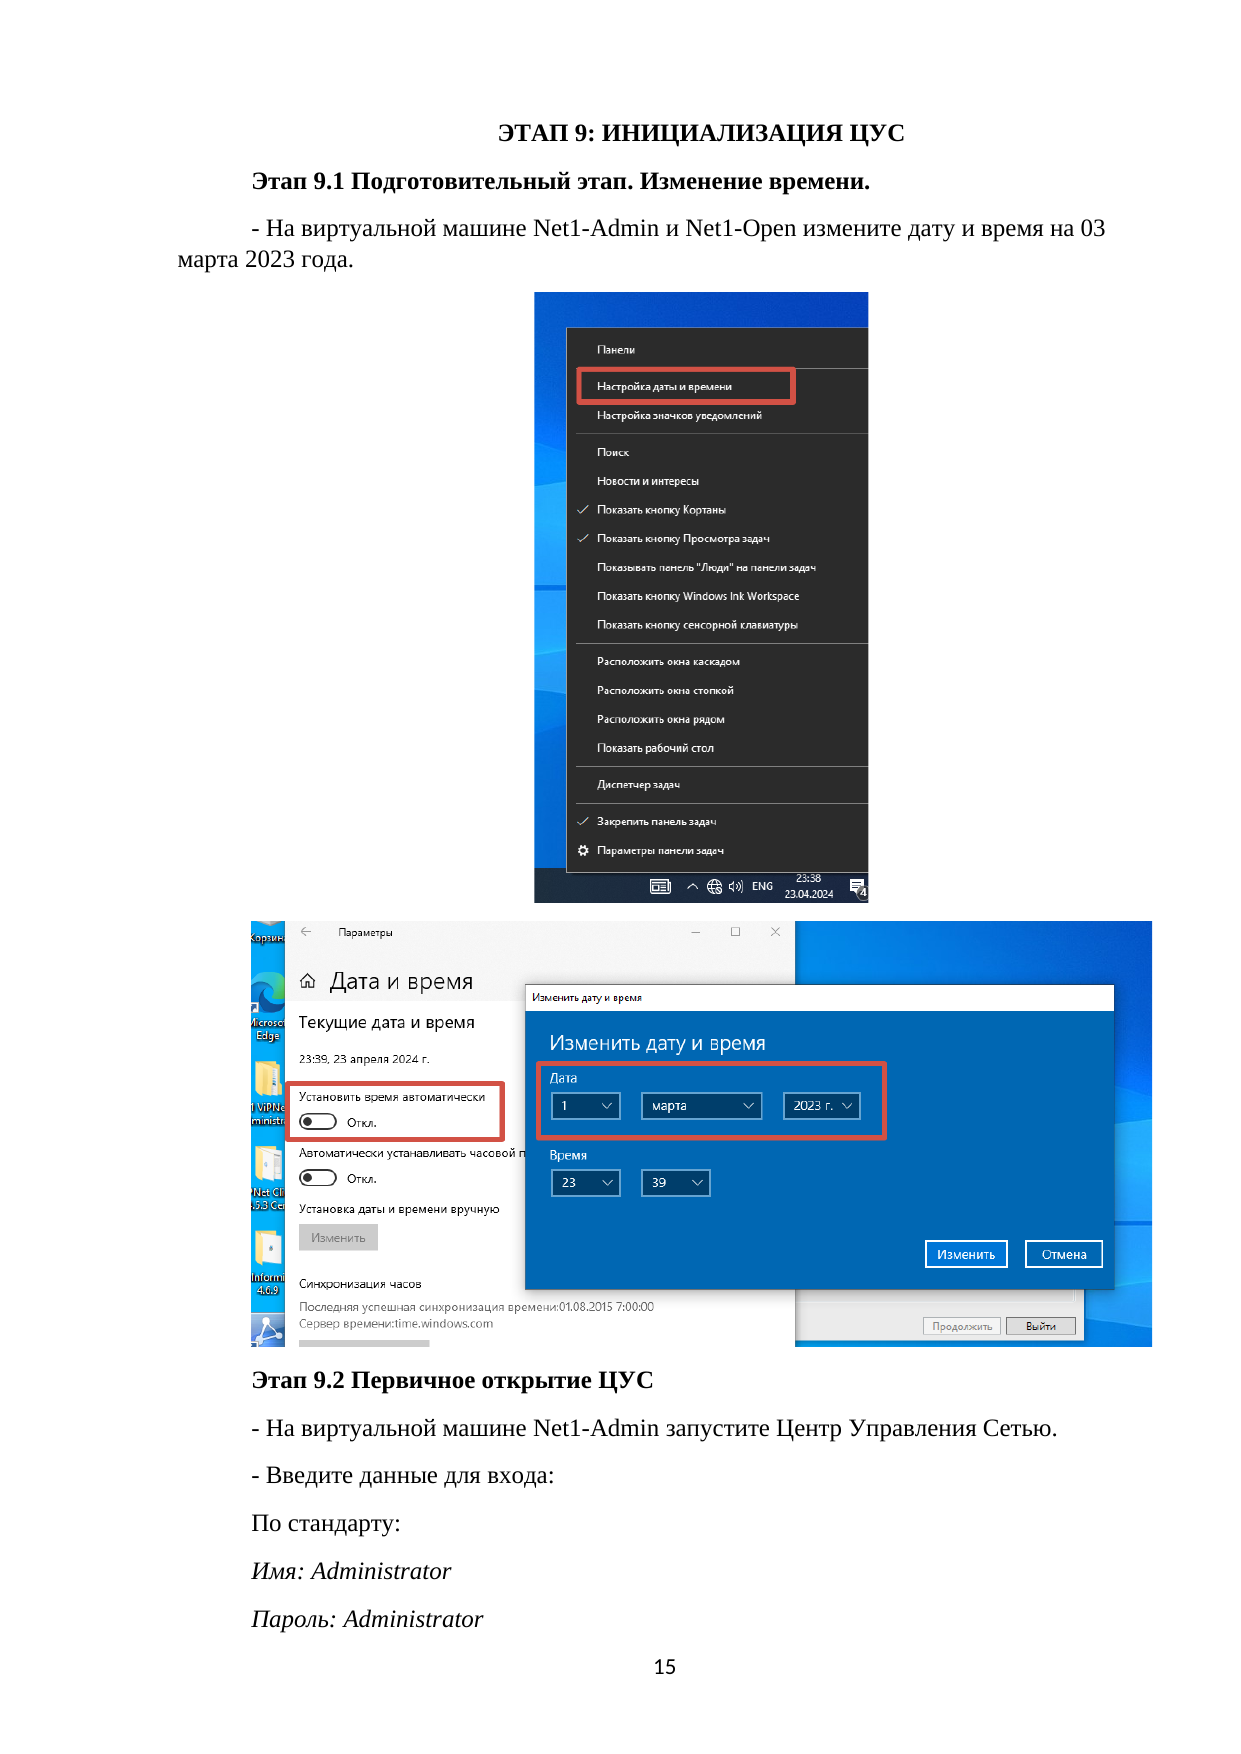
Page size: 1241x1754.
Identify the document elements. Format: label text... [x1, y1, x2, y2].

text Имя: Administrator [177, 1556, 1152, 1585]
picture [251, 921, 1153, 1347]
text - На виртуальной машине Net1-Admin и Net1-Open измените дату и время на 03 марта 2023 года. [177, 213, 1152, 273]
picture [256, 1147, 281, 1181]
picture [256, 1231, 281, 1264]
text - На виртуальной машине Net1-Admin запустите Центр Управления Сетью. [177, 1413, 1152, 1442]
picture [260, 921, 280, 925]
picture [534, 292, 869, 903]
text По стандарту: [177, 1508, 1152, 1537]
picture [263, 1032, 277, 1040]
text Пароль: Administrator [177, 1604, 1152, 1632]
picture [251, 1189, 268, 1195]
text Этап 9.1 Подготовительный этап. Изменение времени. [177, 166, 1152, 194]
picture [256, 1062, 281, 1095]
text - Введите данные для входа: [177, 1461, 1152, 1489]
text Этап 9.2 Первичное открытие ЦУС [177, 1365, 1152, 1394]
picture [251, 1019, 260, 1025]
text ЭТАП 9: ИНИЦИАЛИЗАЦИЯ ЦУС [177, 118, 1152, 147]
